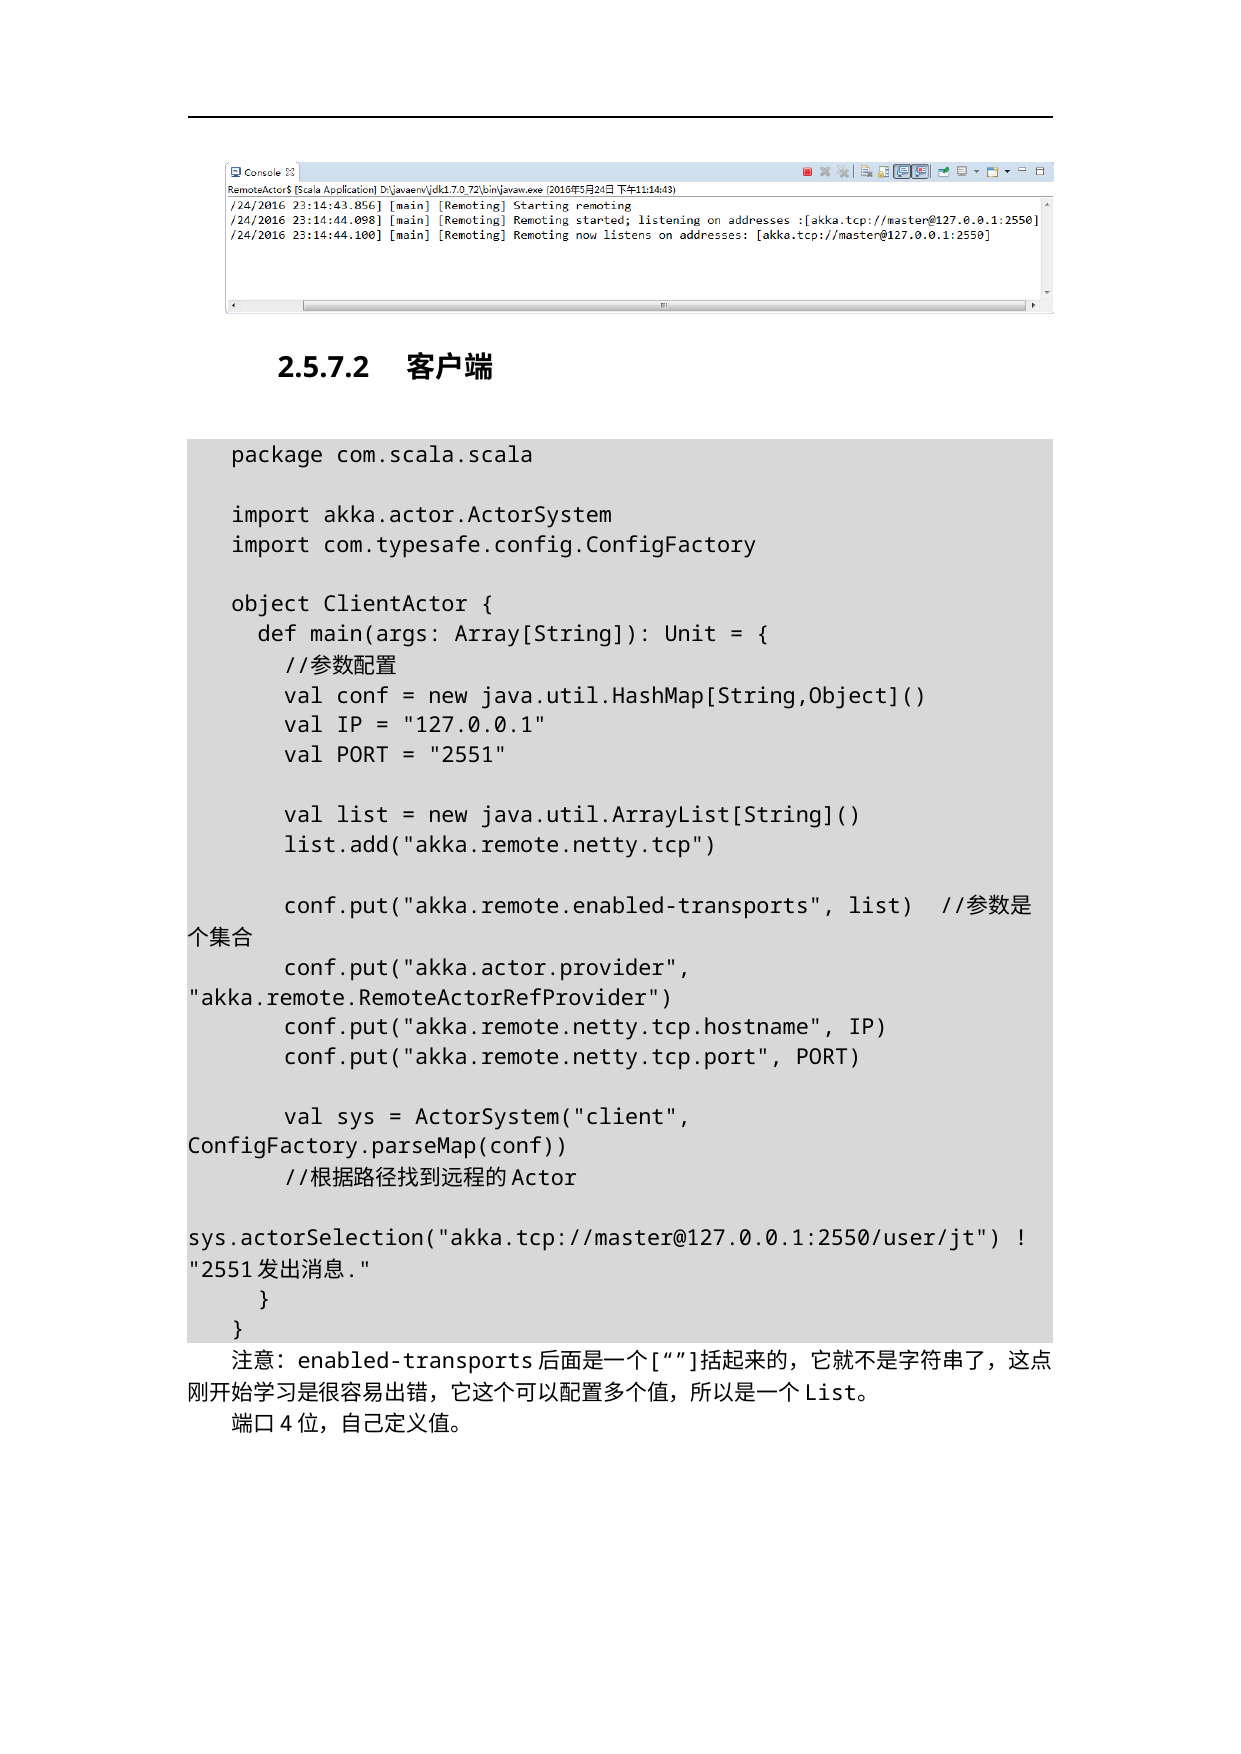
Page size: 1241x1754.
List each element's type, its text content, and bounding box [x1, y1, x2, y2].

text def main(args: Array[String]): Unit = { [187, 618, 1053, 648]
text conf.put("akka.remote.netty.tcp.hostname", IP) [187, 1011, 1053, 1041]
text //参数配置 [187, 648, 1053, 680]
text import com.typesafe.config.ConfigFactory [187, 529, 1053, 558]
text //根据路径找到远程的Actor [187, 1160, 1053, 1192]
text val conf = new java.util.HashMap[String,Object]() [187, 680, 1053, 709]
text conf.put("akka.actor.provider", "akka.remote.RemoteActorRefProvider") [187, 952, 1053, 1011]
text object ClientActor { [187, 588, 1053, 618]
text package com.scala.scala [187, 439, 1053, 469]
text list.add("akka.remote.netty.tcp") [187, 829, 1053, 858]
text } [187, 1313, 1053, 1343]
text } [187, 1283, 1053, 1313]
text import akka.actor.ActorSystem [187, 499, 1053, 529]
text val IP = "127.0.0.1" [187, 709, 1053, 739]
text 端口4位，自己定义值。 [187, 1406, 1053, 1438]
text conf.put("akka.remote.enabled-transports", list) //参数是个集合 [187, 888, 1053, 952]
text 注意：enabled-transports后面是一个[“”]括起来的，它就不是字符串了，这点刚开始学习是很容易出错，它这个可以配置多个值，所以是一个List。 [187, 1343, 1053, 1406]
text val sys = ActorSystem("client", ConfigFactory.parseMap(conf)) [187, 1101, 1053, 1160]
picture [225, 162, 1054, 314]
text conf.put("akka.remote.netty.tcp.port", PORT) [187, 1041, 1053, 1071]
text sys.actorSelection("akka.tcp://master@127.0.0.1:2550/user/jt") ! "2551发出消息." [187, 1192, 1053, 1283]
text val list = new java.util.ArrayList[String]() [187, 799, 1053, 829]
text val PORT = "2551" [187, 739, 1053, 769]
subtitle 客户端 [277, 343, 1053, 386]
